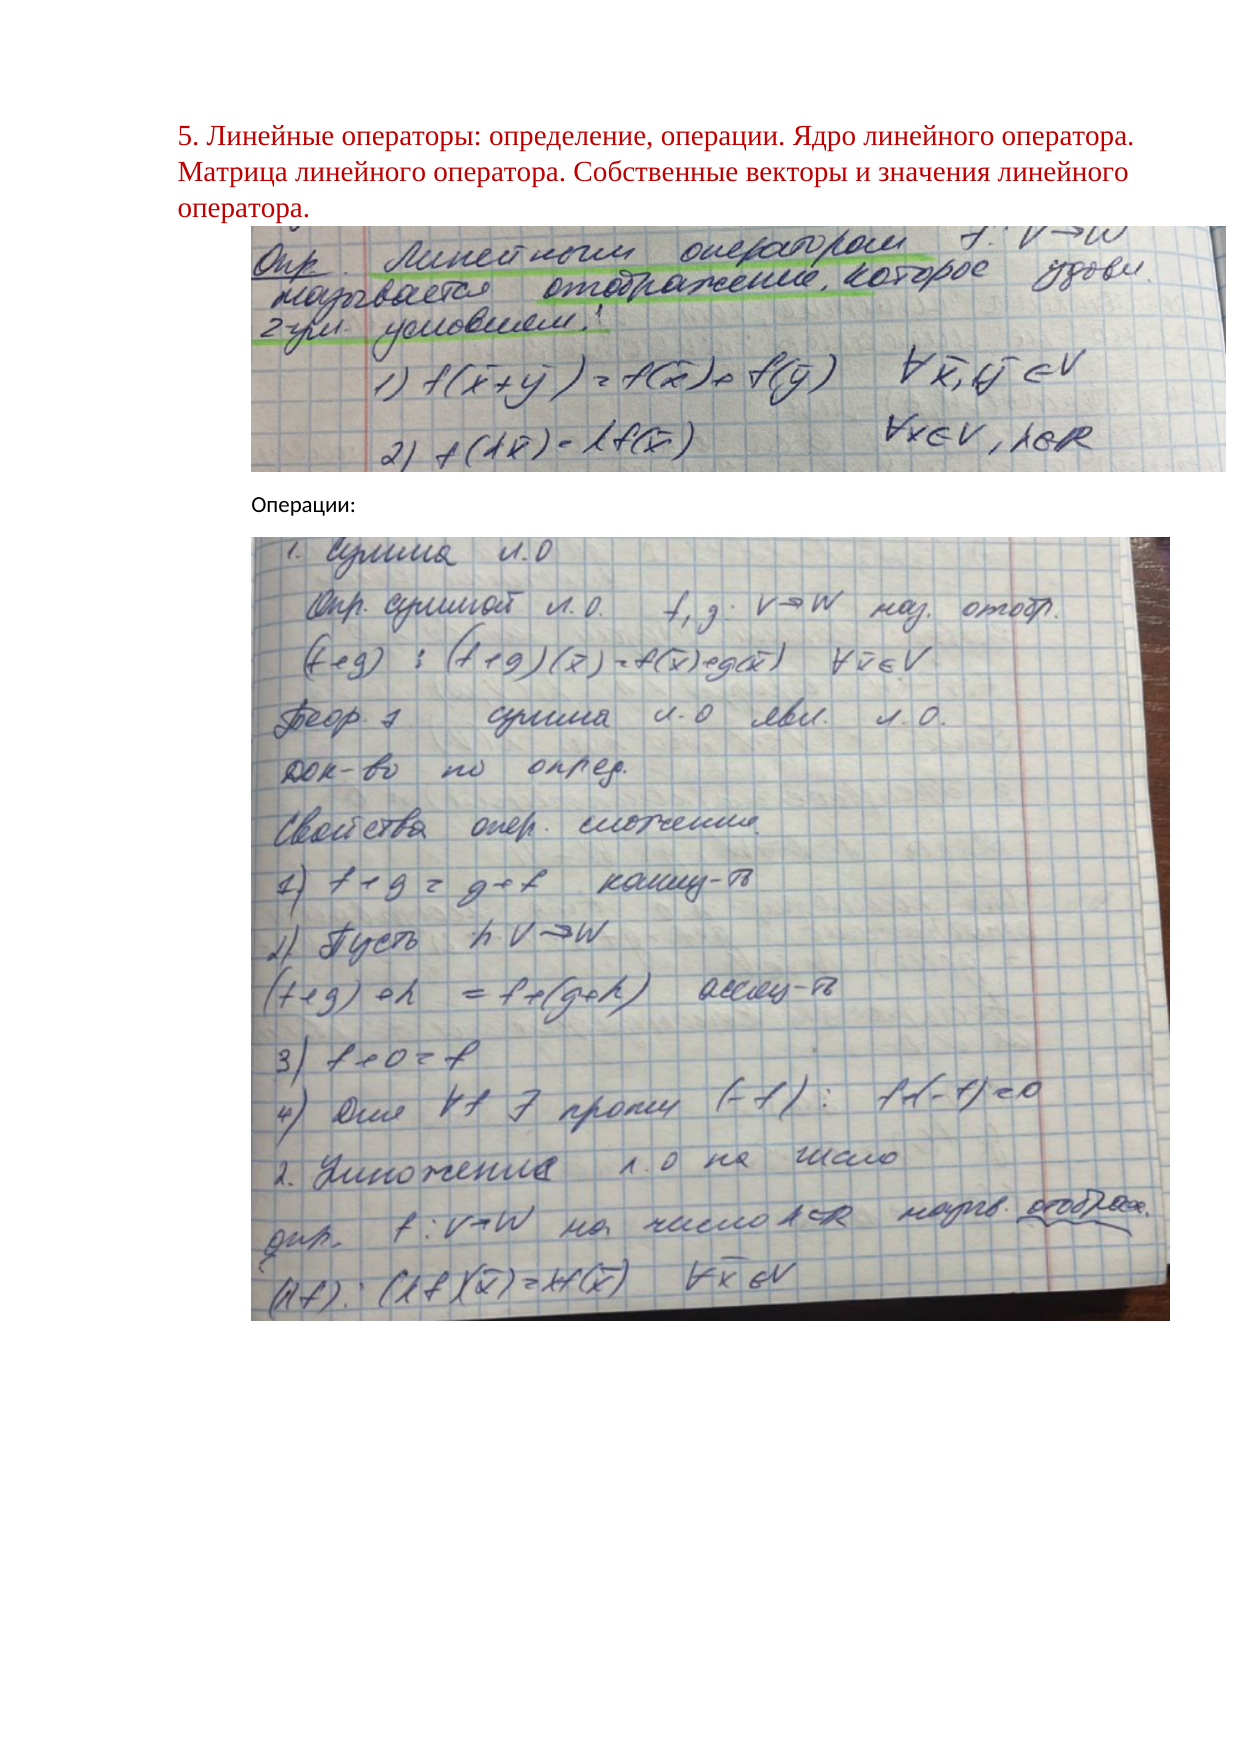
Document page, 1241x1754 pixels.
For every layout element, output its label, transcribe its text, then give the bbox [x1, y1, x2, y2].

text Операции: [177, 490, 1152, 518]
subtitle 5. Линейные операторы: определение, операции. Ядро линейного оператора. Матрица линейного оператора. Собственные векторы и значения линейного оператора. [177, 118, 1152, 224]
picture [251, 537, 1170, 1321]
picture [251, 226, 1226, 472]
